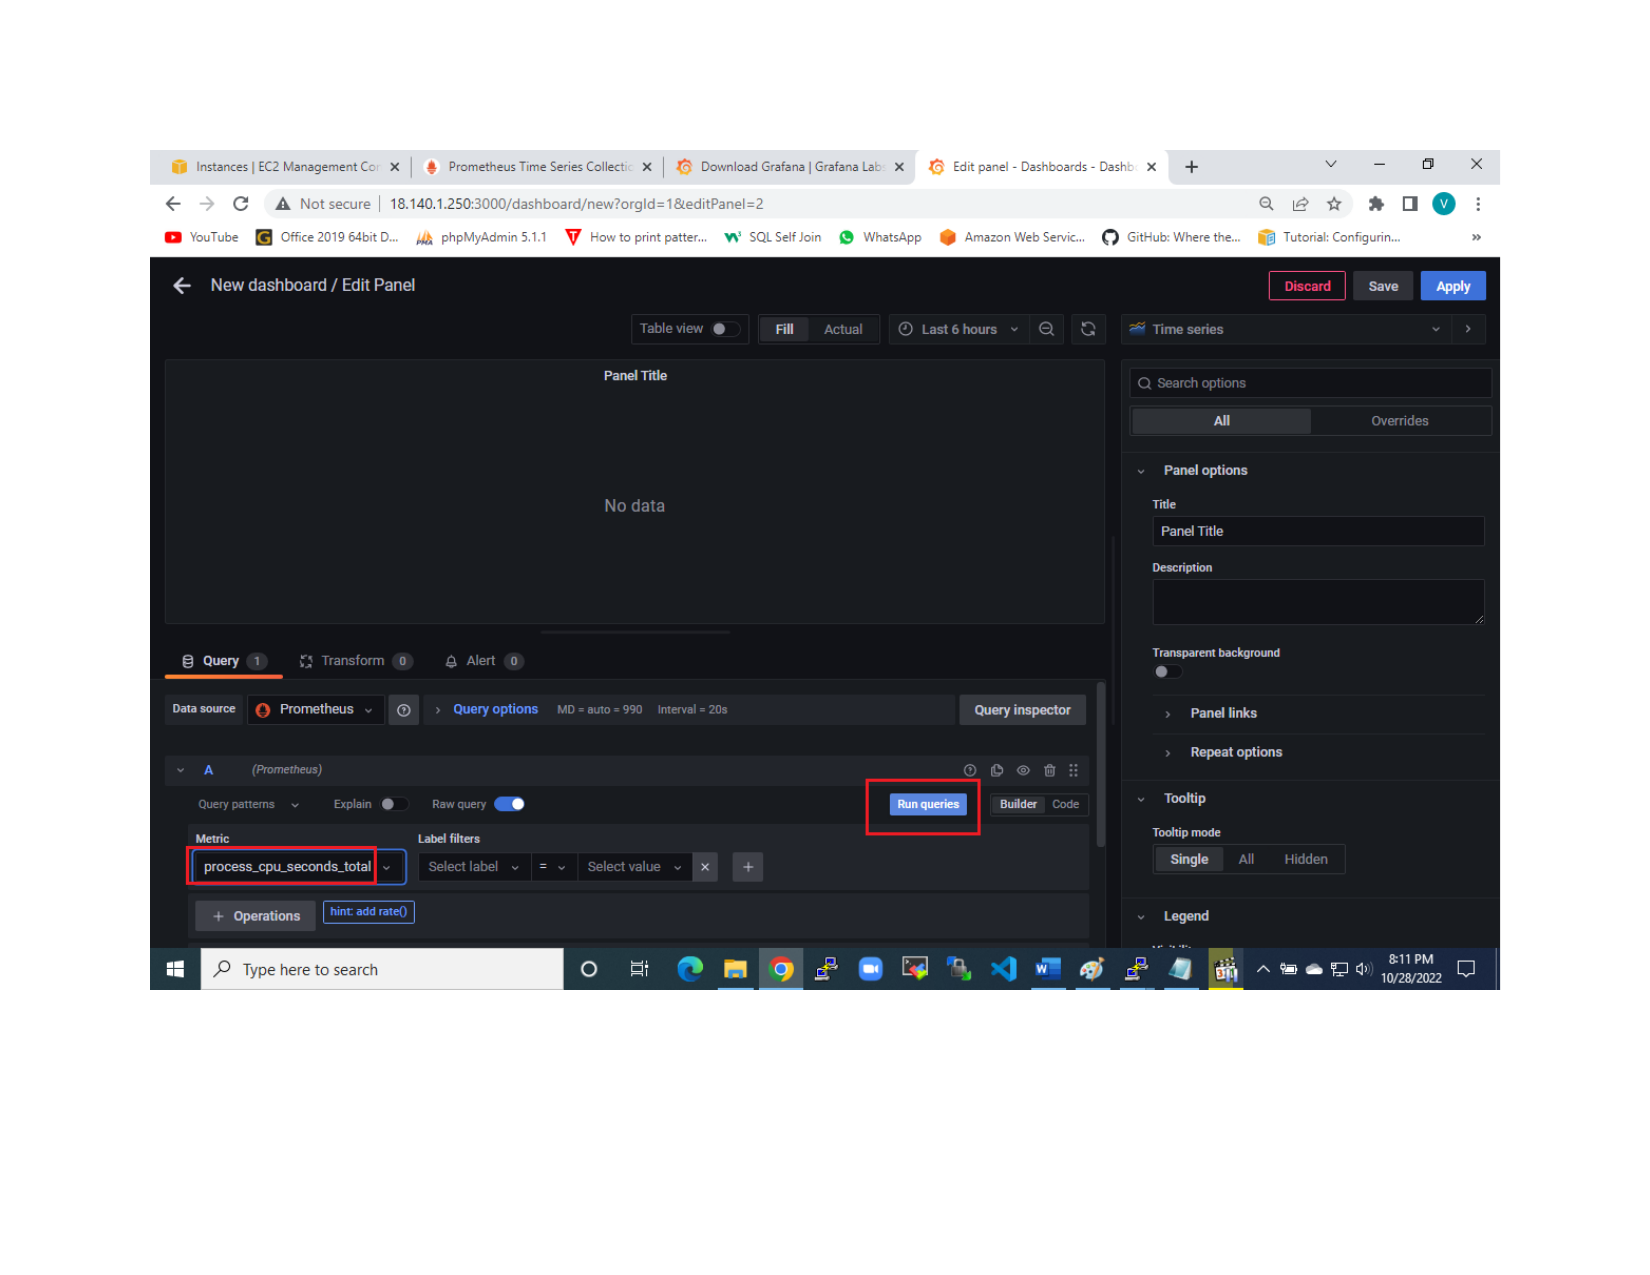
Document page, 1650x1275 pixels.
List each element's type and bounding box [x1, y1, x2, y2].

picture [150, 150, 1500, 990]
